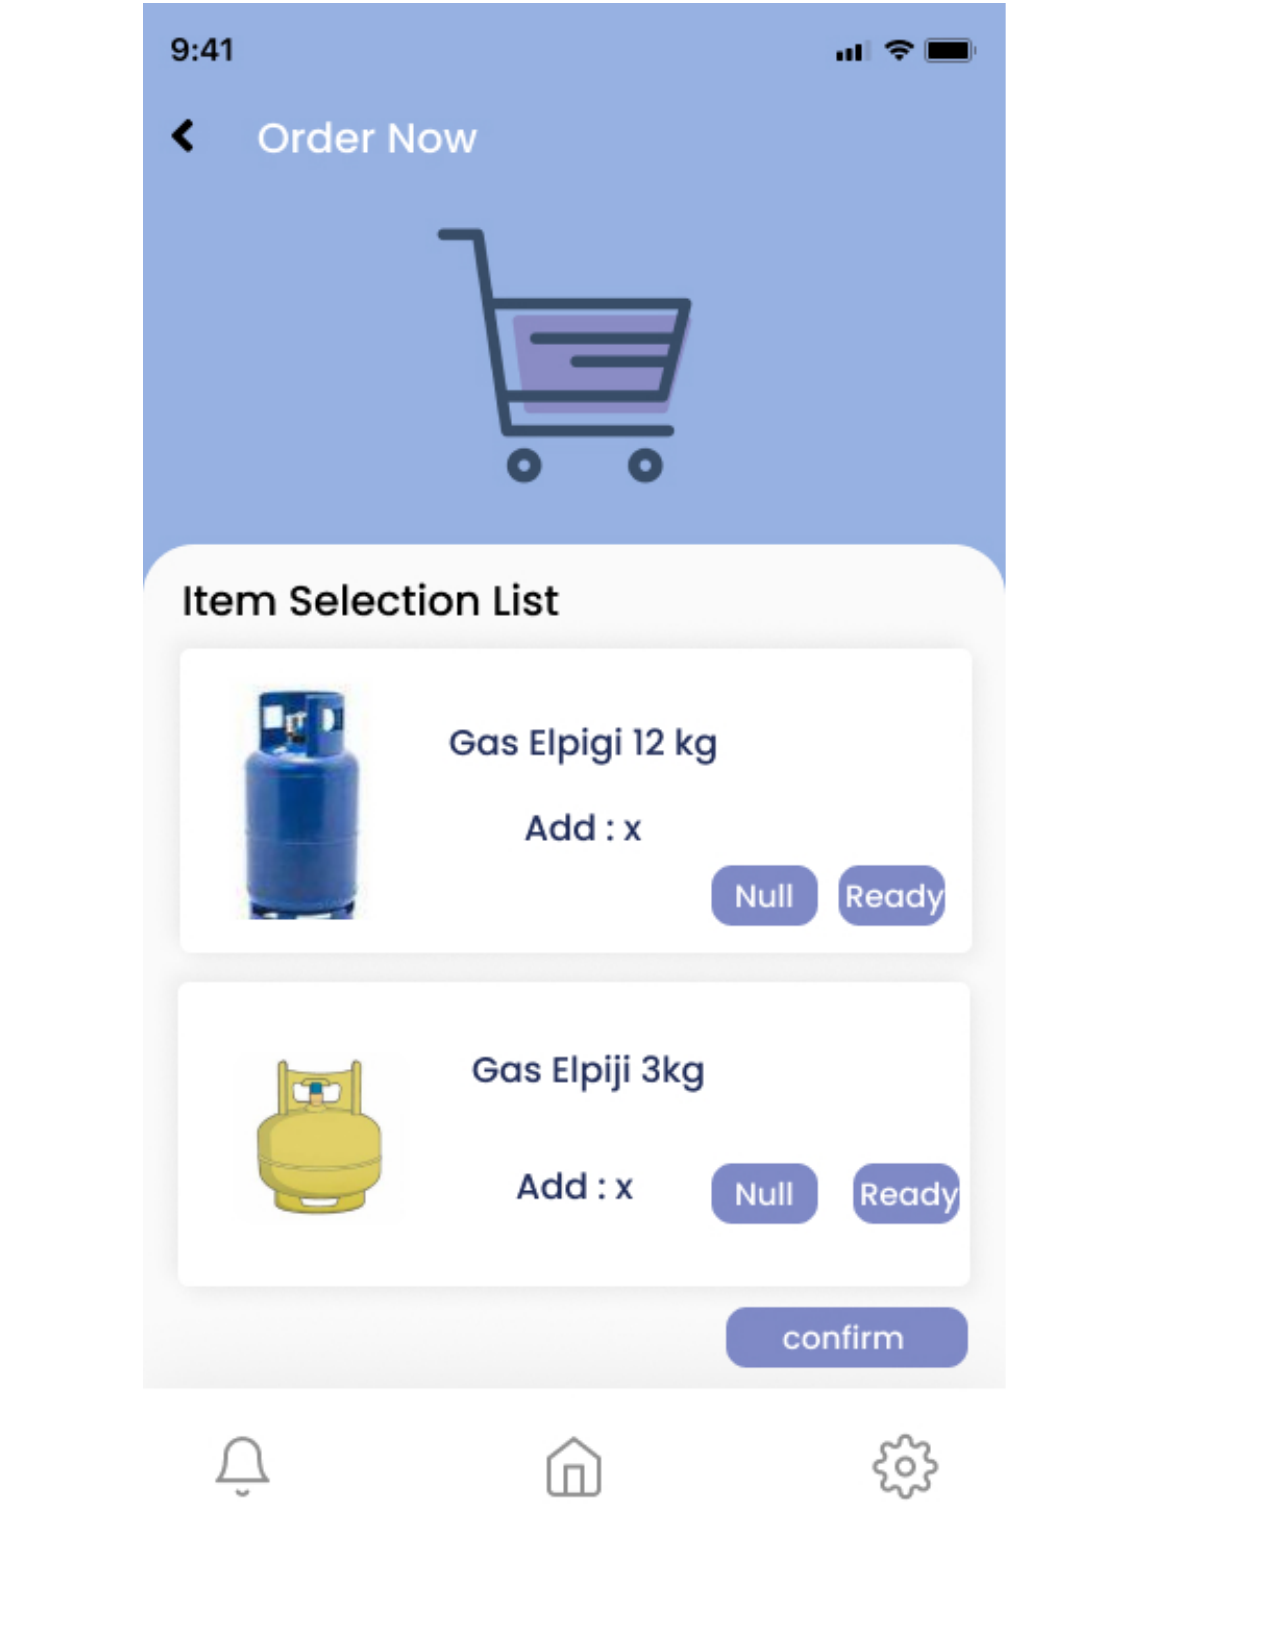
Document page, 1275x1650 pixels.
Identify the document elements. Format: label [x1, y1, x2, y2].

picture [143, 3, 1006, 1537]
